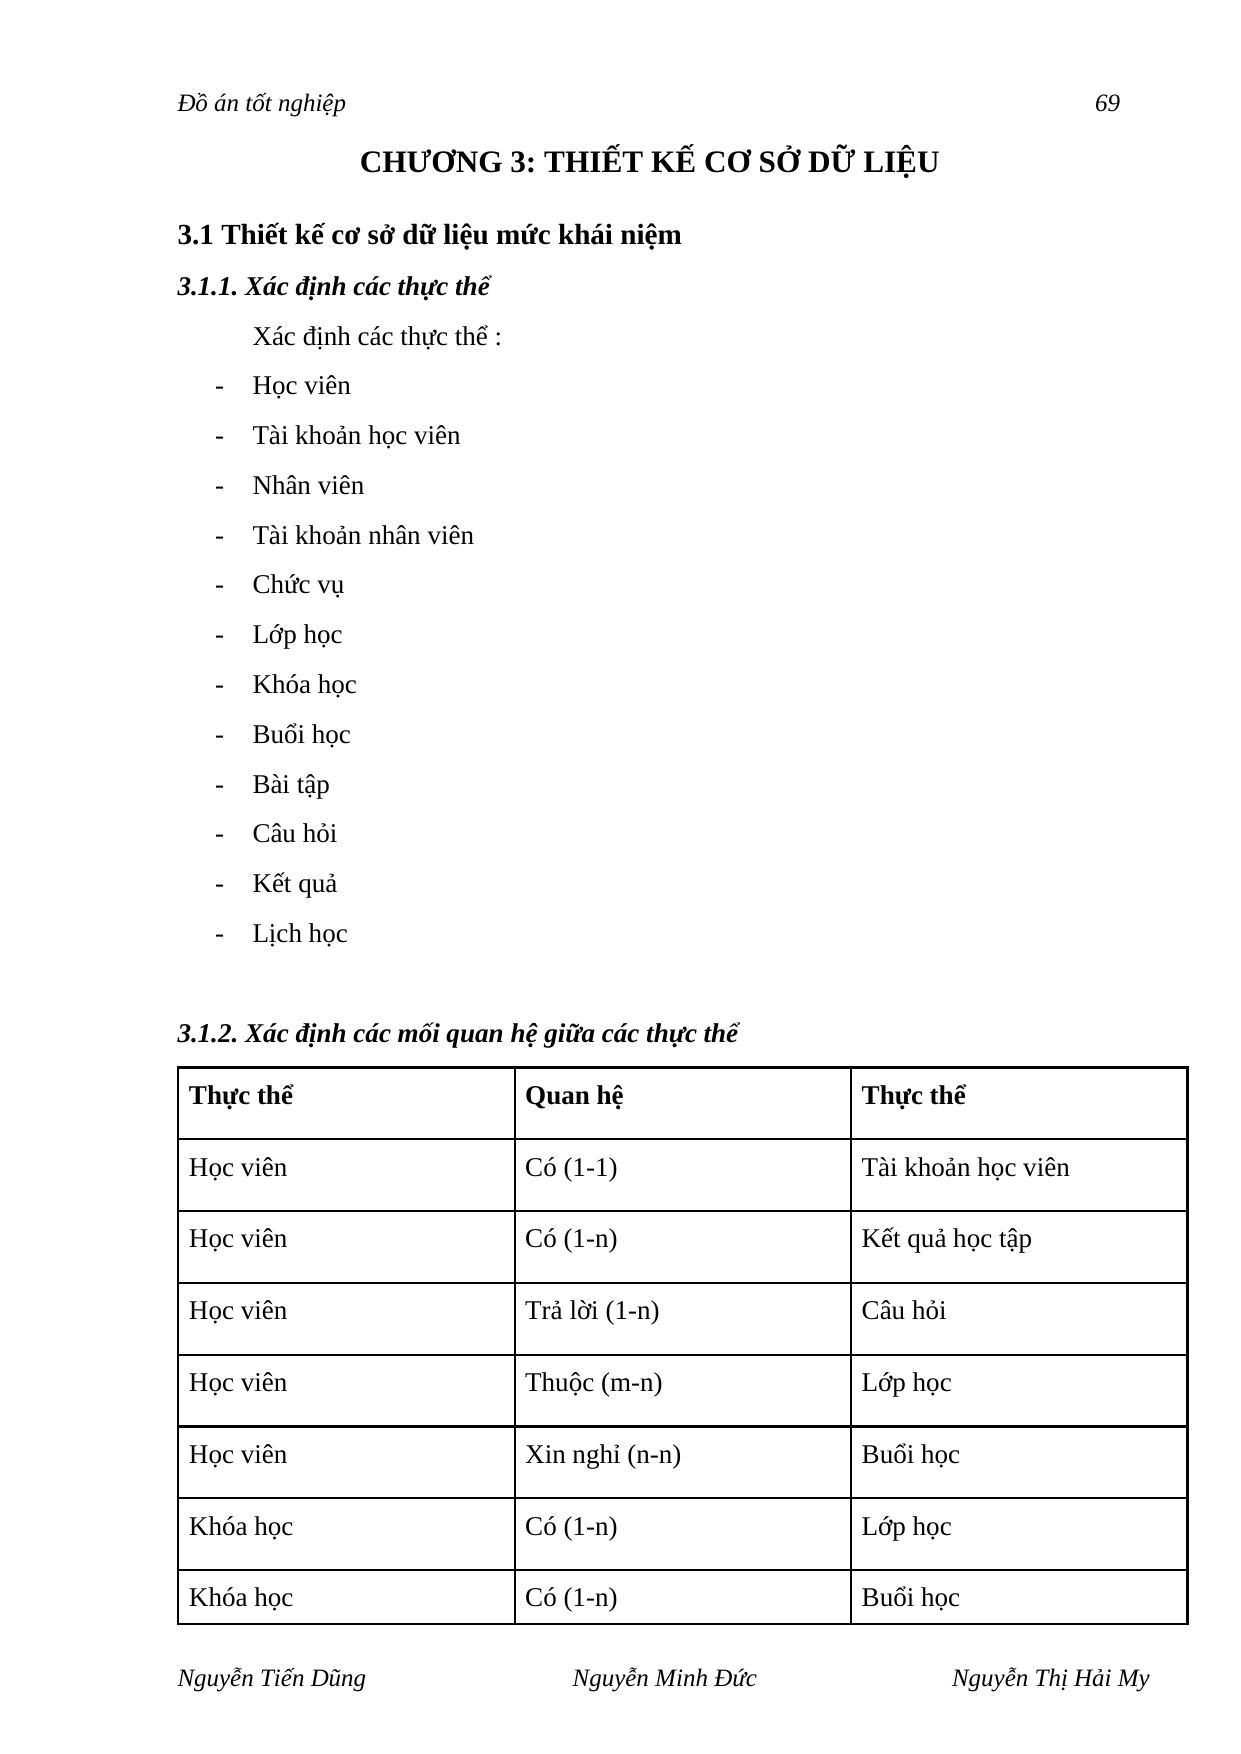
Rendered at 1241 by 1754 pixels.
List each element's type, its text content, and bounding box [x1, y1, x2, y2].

subtitle CHƯƠNG 3: THIẾT KẾ CƠ SỞ DỮ LIỆU [177, 144, 1122, 179]
table_cell Thuộc (m-n) [516, 1356, 850, 1425]
list Kết quả [215, 867, 1122, 898]
table_cell Có (1-n) [516, 1212, 850, 1282]
table_cell Có (1-n) [516, 1571, 850, 1623]
subtitle 3.1 Thiết kế cơ sở dữ liệu mức khái niệm [177, 217, 1122, 251]
list Lịch học [215, 917, 1122, 948]
table_cell Học viên [179, 1356, 514, 1425]
list Bài tập [215, 768, 1122, 799]
subtitle 3.1.1. Xác định các thực thể [177, 270, 1122, 301]
table_cell Câu hỏi [852, 1284, 1186, 1353]
table_cell Tài khoản học viên [852, 1140, 1186, 1210]
table_cell Học viên [179, 1284, 514, 1353]
list Tài khoản học viên [215, 419, 1122, 450]
list Lớp học [215, 618, 1122, 649]
table_cell Có (1-1) [516, 1140, 850, 1210]
table_cell Học viên [179, 1140, 514, 1210]
list Tài khoản nhân viên [215, 519, 1122, 550]
table_header Quan hệ [516, 1069, 850, 1138]
table_cell Buổi học [852, 1428, 1186, 1497]
table_cell Kết quả học tập [852, 1212, 1186, 1282]
table_cell Trả lời (1-n) [516, 1284, 850, 1353]
table_cell Khóa học [179, 1499, 514, 1569]
table_header Thực thể [179, 1069, 514, 1138]
table_cell Xin nghỉ (n-n) [516, 1428, 850, 1497]
table_cell Lớp học [852, 1499, 1186, 1569]
table_cell Có (1-n) [516, 1499, 850, 1569]
table_cell Buổi học [852, 1571, 1186, 1623]
table_cell Khóa học [179, 1571, 514, 1623]
list Học viên [215, 369, 1122, 401]
table_cell Học viên [179, 1212, 514, 1282]
table_cell Học viên [179, 1428, 514, 1497]
table_cell Lớp học [852, 1356, 1186, 1425]
table_header Thực thể [852, 1069, 1186, 1138]
list Buổi học [215, 718, 1122, 749]
list Khóa học [215, 668, 1122, 699]
list Câu hỏi [215, 817, 1122, 849]
subtitle 3.1.2. Xác định các mối quan hệ giữa các thực thể [177, 1017, 1122, 1048]
text Xác định các thực thể : [177, 319, 1122, 351]
list Chức vụ [215, 568, 1122, 600]
list Nhân viên [215, 469, 1122, 500]
